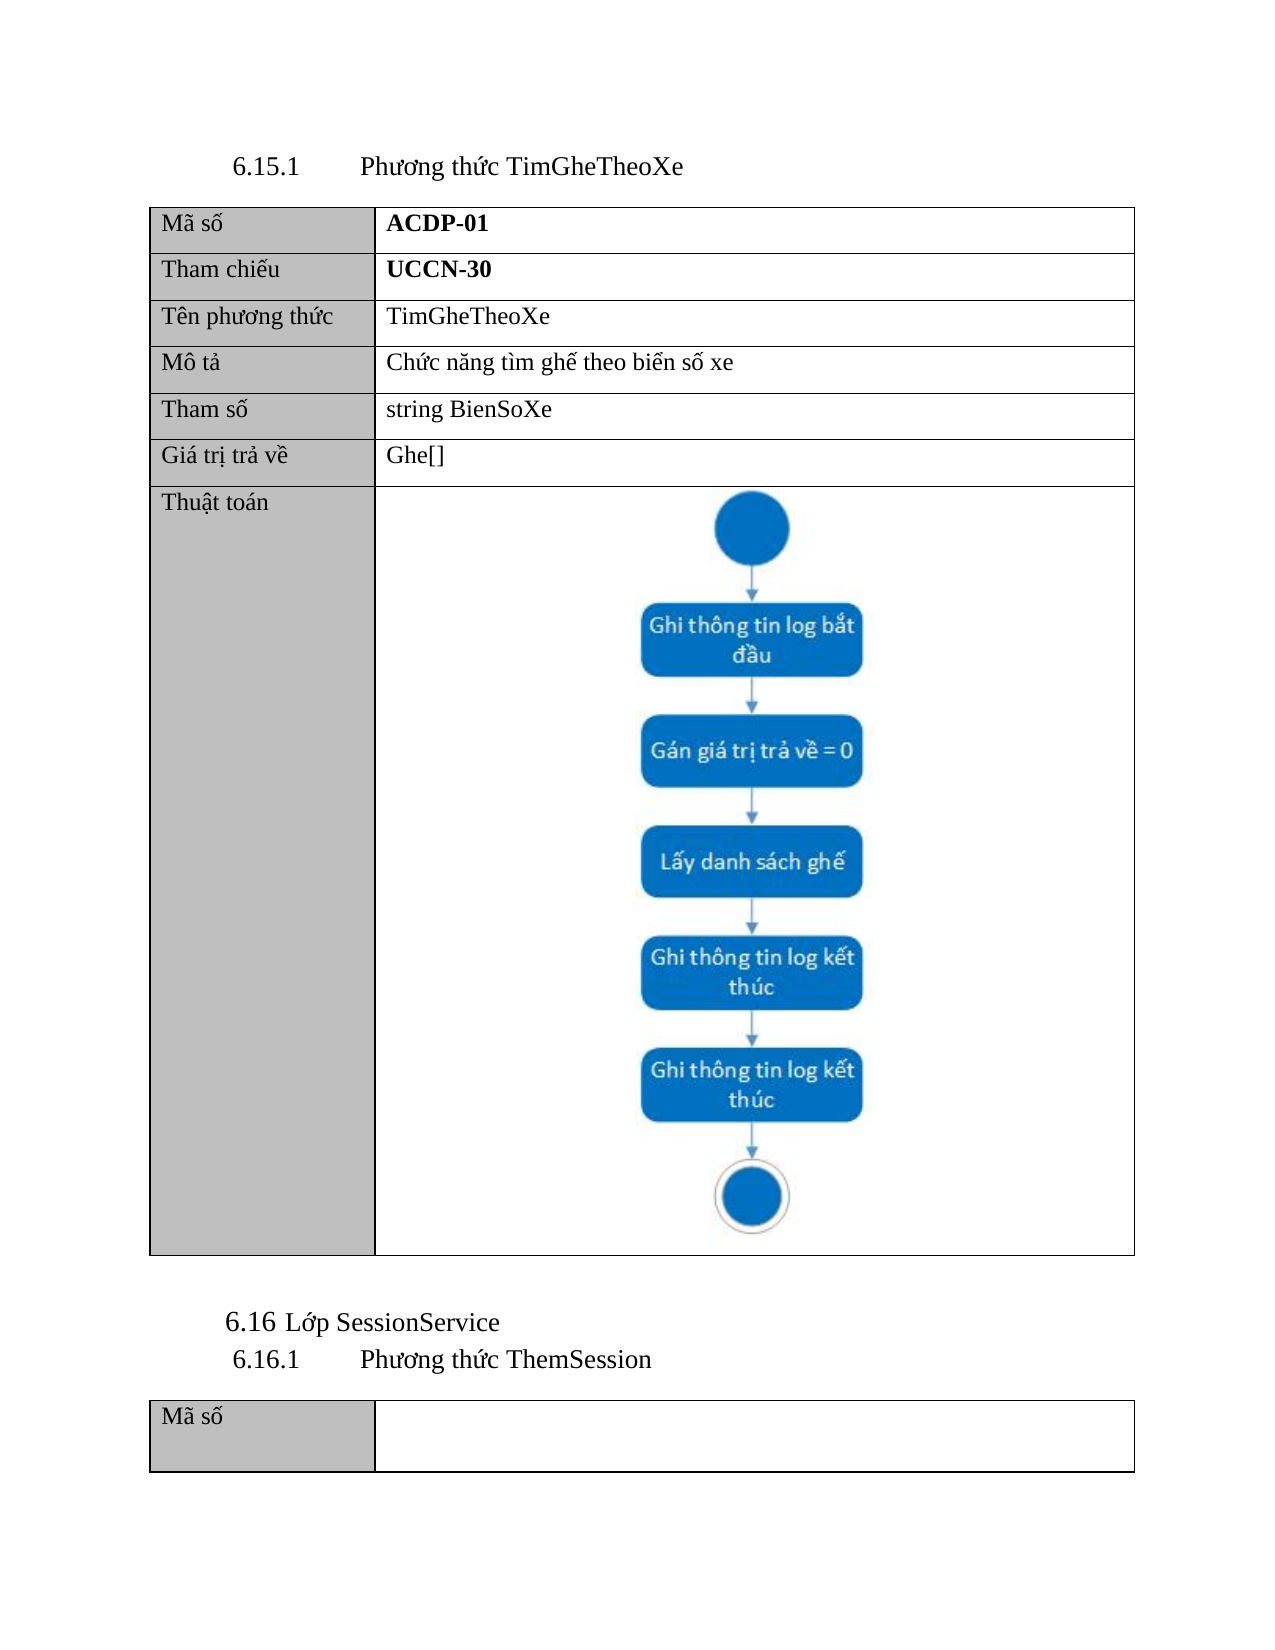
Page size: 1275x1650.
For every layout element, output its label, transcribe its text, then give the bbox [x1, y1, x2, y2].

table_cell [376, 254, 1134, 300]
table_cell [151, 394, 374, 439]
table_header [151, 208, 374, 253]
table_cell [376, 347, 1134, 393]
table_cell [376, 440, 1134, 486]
list Phương thức ThemSession [300, 1343, 1125, 1374]
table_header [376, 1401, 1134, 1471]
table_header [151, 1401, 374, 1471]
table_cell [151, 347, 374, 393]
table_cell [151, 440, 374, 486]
text Lớp SessionService [225, 1304, 1125, 1338]
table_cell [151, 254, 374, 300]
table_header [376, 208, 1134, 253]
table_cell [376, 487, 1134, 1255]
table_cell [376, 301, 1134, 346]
picture [635, 487, 875, 1239]
list Phương thức TimGheTheoXe [300, 150, 1125, 181]
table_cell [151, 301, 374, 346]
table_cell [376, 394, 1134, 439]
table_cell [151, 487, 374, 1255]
